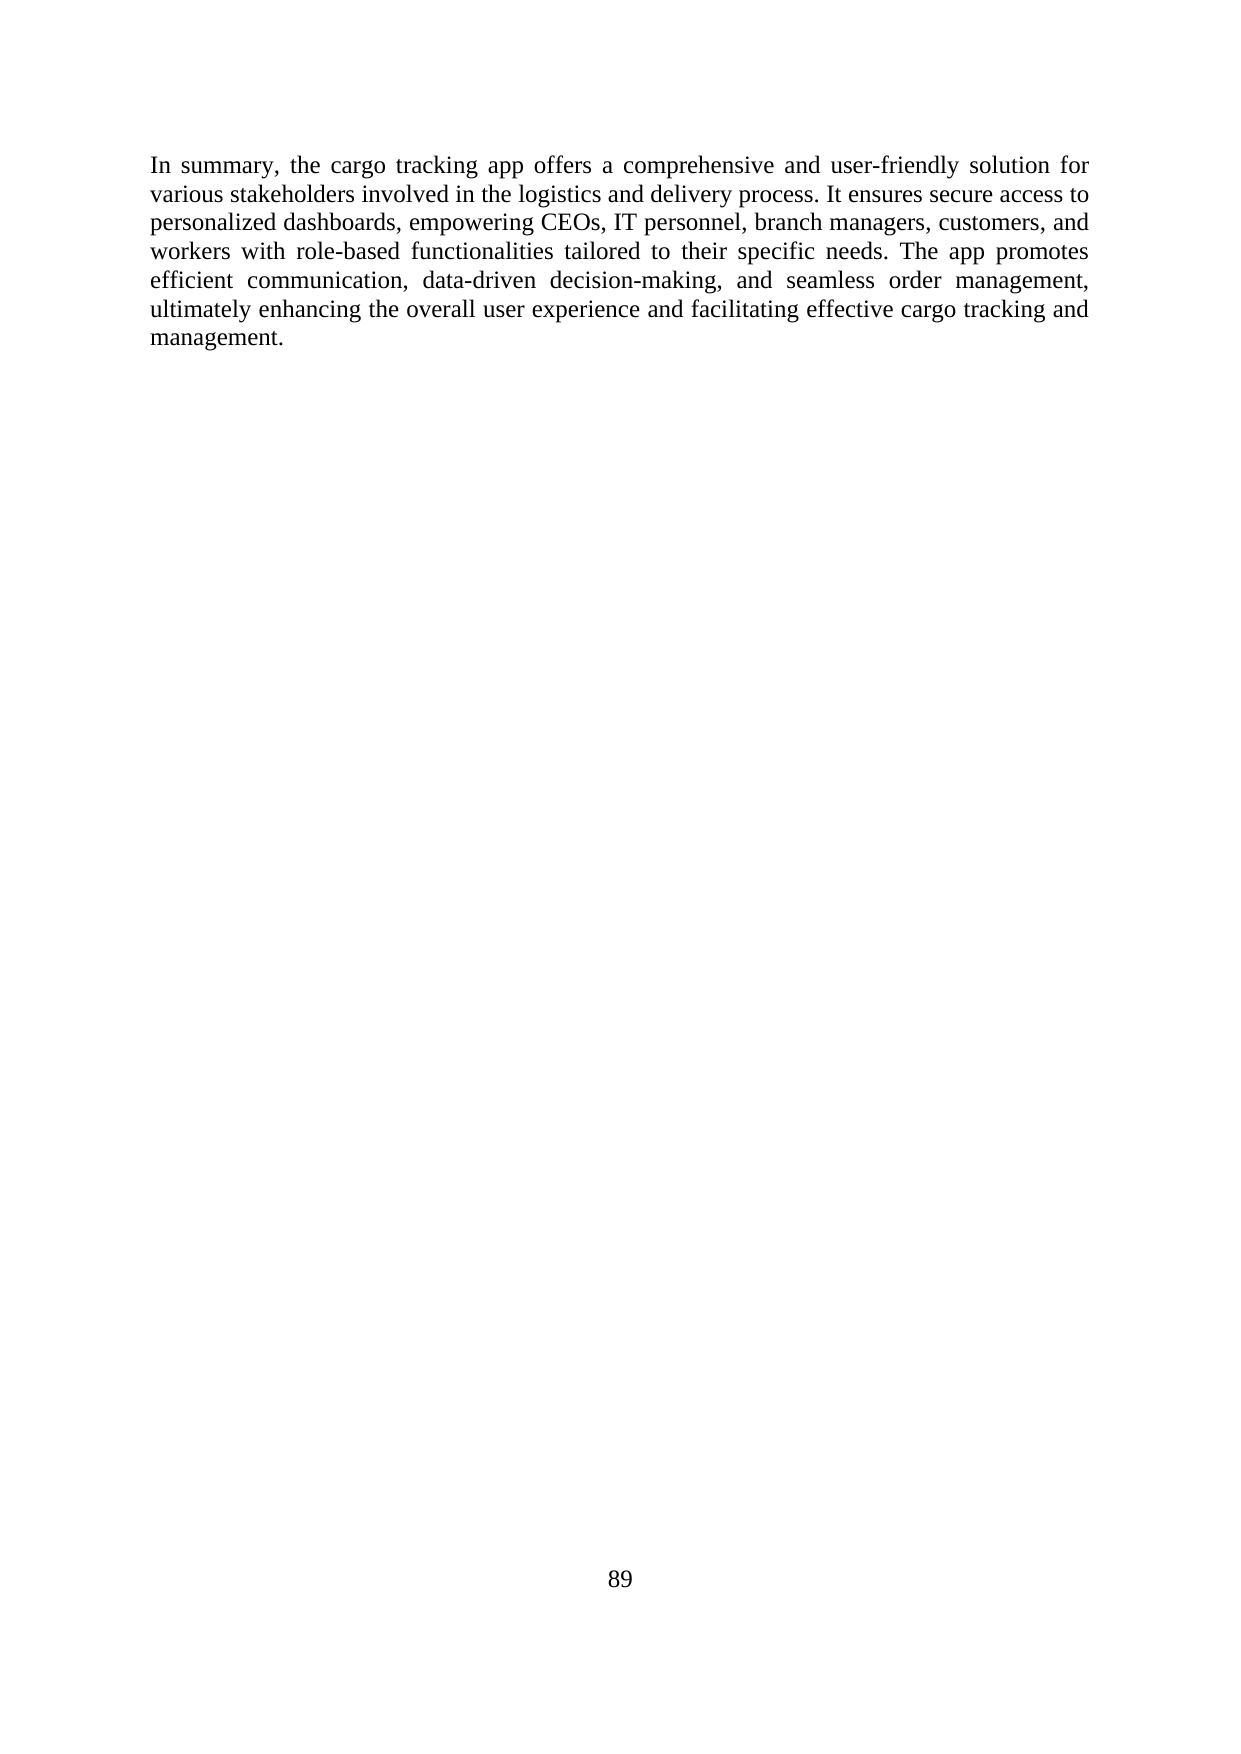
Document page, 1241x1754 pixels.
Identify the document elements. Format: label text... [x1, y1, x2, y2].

text In summary, the cargo tracking app offers a comprehensive and user-friendly solution for various stakeholders involved in the logistics and delivery process. It ensures secure access to personalized dashboards, empowering CEOs, IT personnel, branch managers, customers, and workers with role-based functionalities tailored to their specific needs. The app promotes efficient communication, data-driven decision-making, and seamless order management, ultimately enhancing the overall user experience and facilitating effective cargo tracking and management. [150, 150, 1090, 351]
